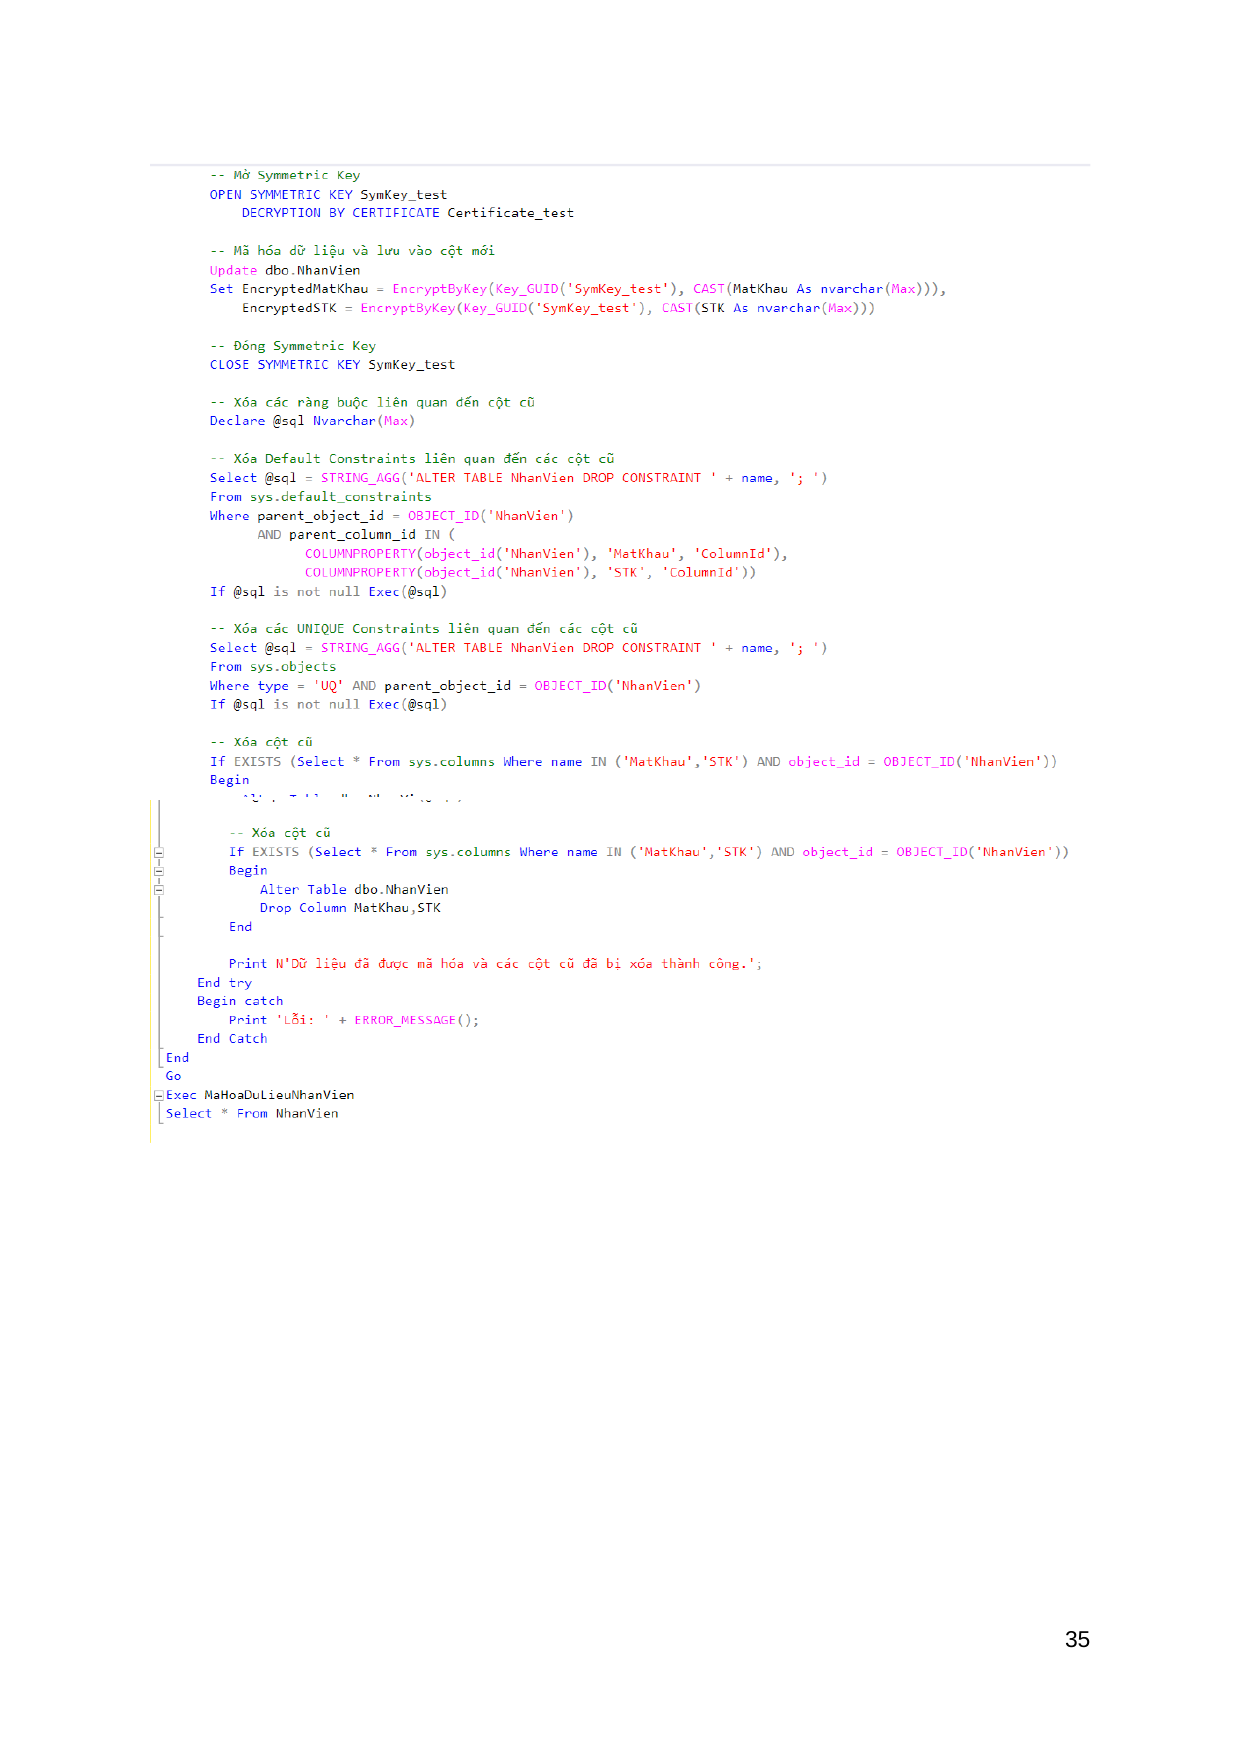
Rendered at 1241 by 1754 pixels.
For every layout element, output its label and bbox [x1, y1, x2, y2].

picture [150, 800, 1091, 1172]
picture [150, 150, 1091, 797]
